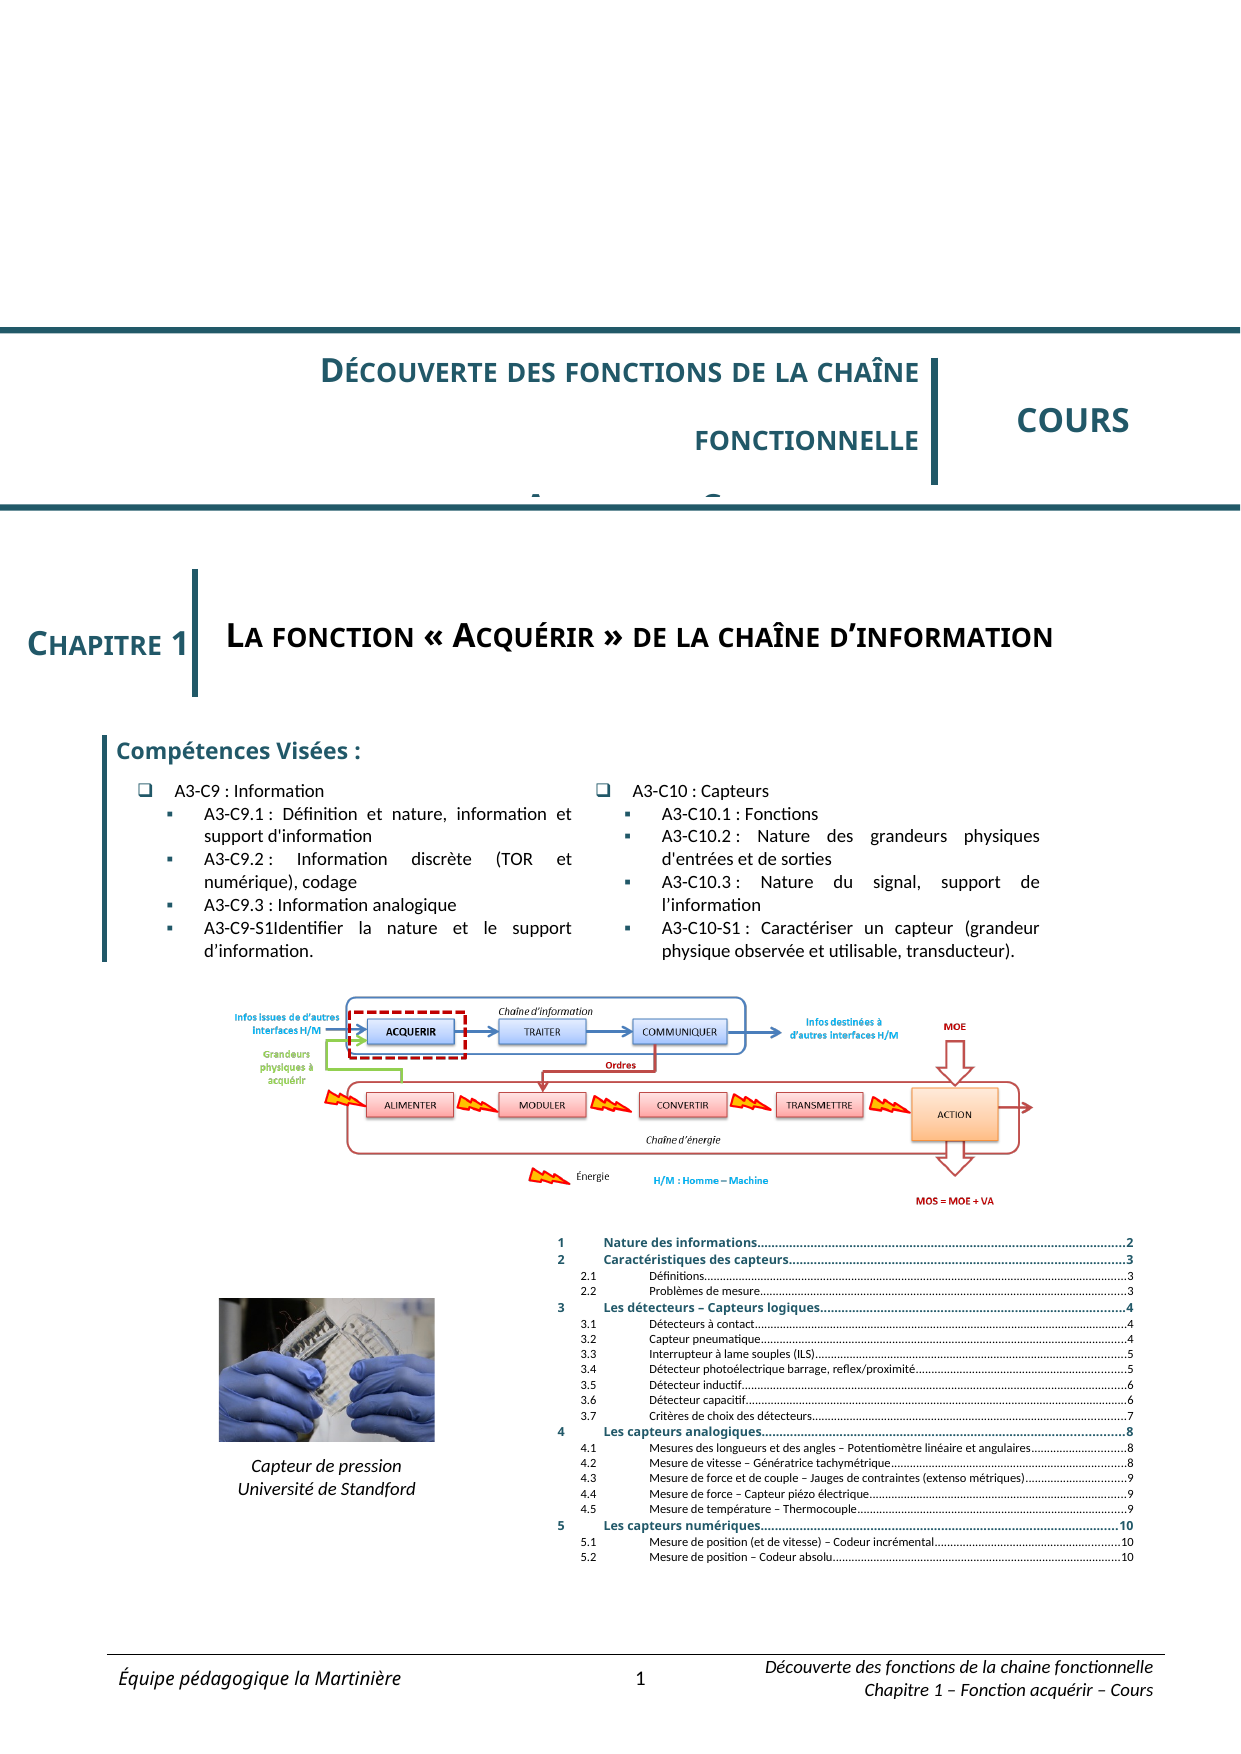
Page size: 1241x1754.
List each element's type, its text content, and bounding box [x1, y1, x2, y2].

table_header Capteur de pression Université de Standford [107, 1234, 546, 1564]
table_header Compétences Visées : [107, 735, 1064, 962]
picture [225, 982, 1045, 1218]
table_header 1 Nature des informations 2 2 Caractéristiques des capteurs 3 2.1 Définitions 3 2.2 Problèmes de mesure 3 3 Les détecteurs – Capteurs logiques 4 3.1 Détecteurs à contact 4 3.2 Capteur pneumatique 4 3.3 Interrupteur à lame souples (ILS) 5 3.4 Détecteur photoélectrique barrage, reflex/proximité 5 3.5 Détecteur inductif 6 3.6 Détecteur capacitif 6 3.7 Critères de choix des détecteurs 7 4 Les capteurs analogiques 8 4.1 Mesures des longueurs et des angles – Potentiomètre linéaire et angulaires 8 4.2 Mesure de vitesse – Génératrice tachymétrique 8 4.3 Mesure de force et de couple – Jauges de contraintes (extenso métriques) 9 4.4 Mesure de force – Capteur piézo électrique 9 4.5 Mesure de température – Thermocouple 9 5 Les capteurs numériques 10 5.1 Mesure de position (et de vitesse) – Codeur incrémental 10 5.2 Mesure de position – Codeur absolu 10 [546, 1234, 1155, 1564]
picture [218, 1298, 435, 1442]
